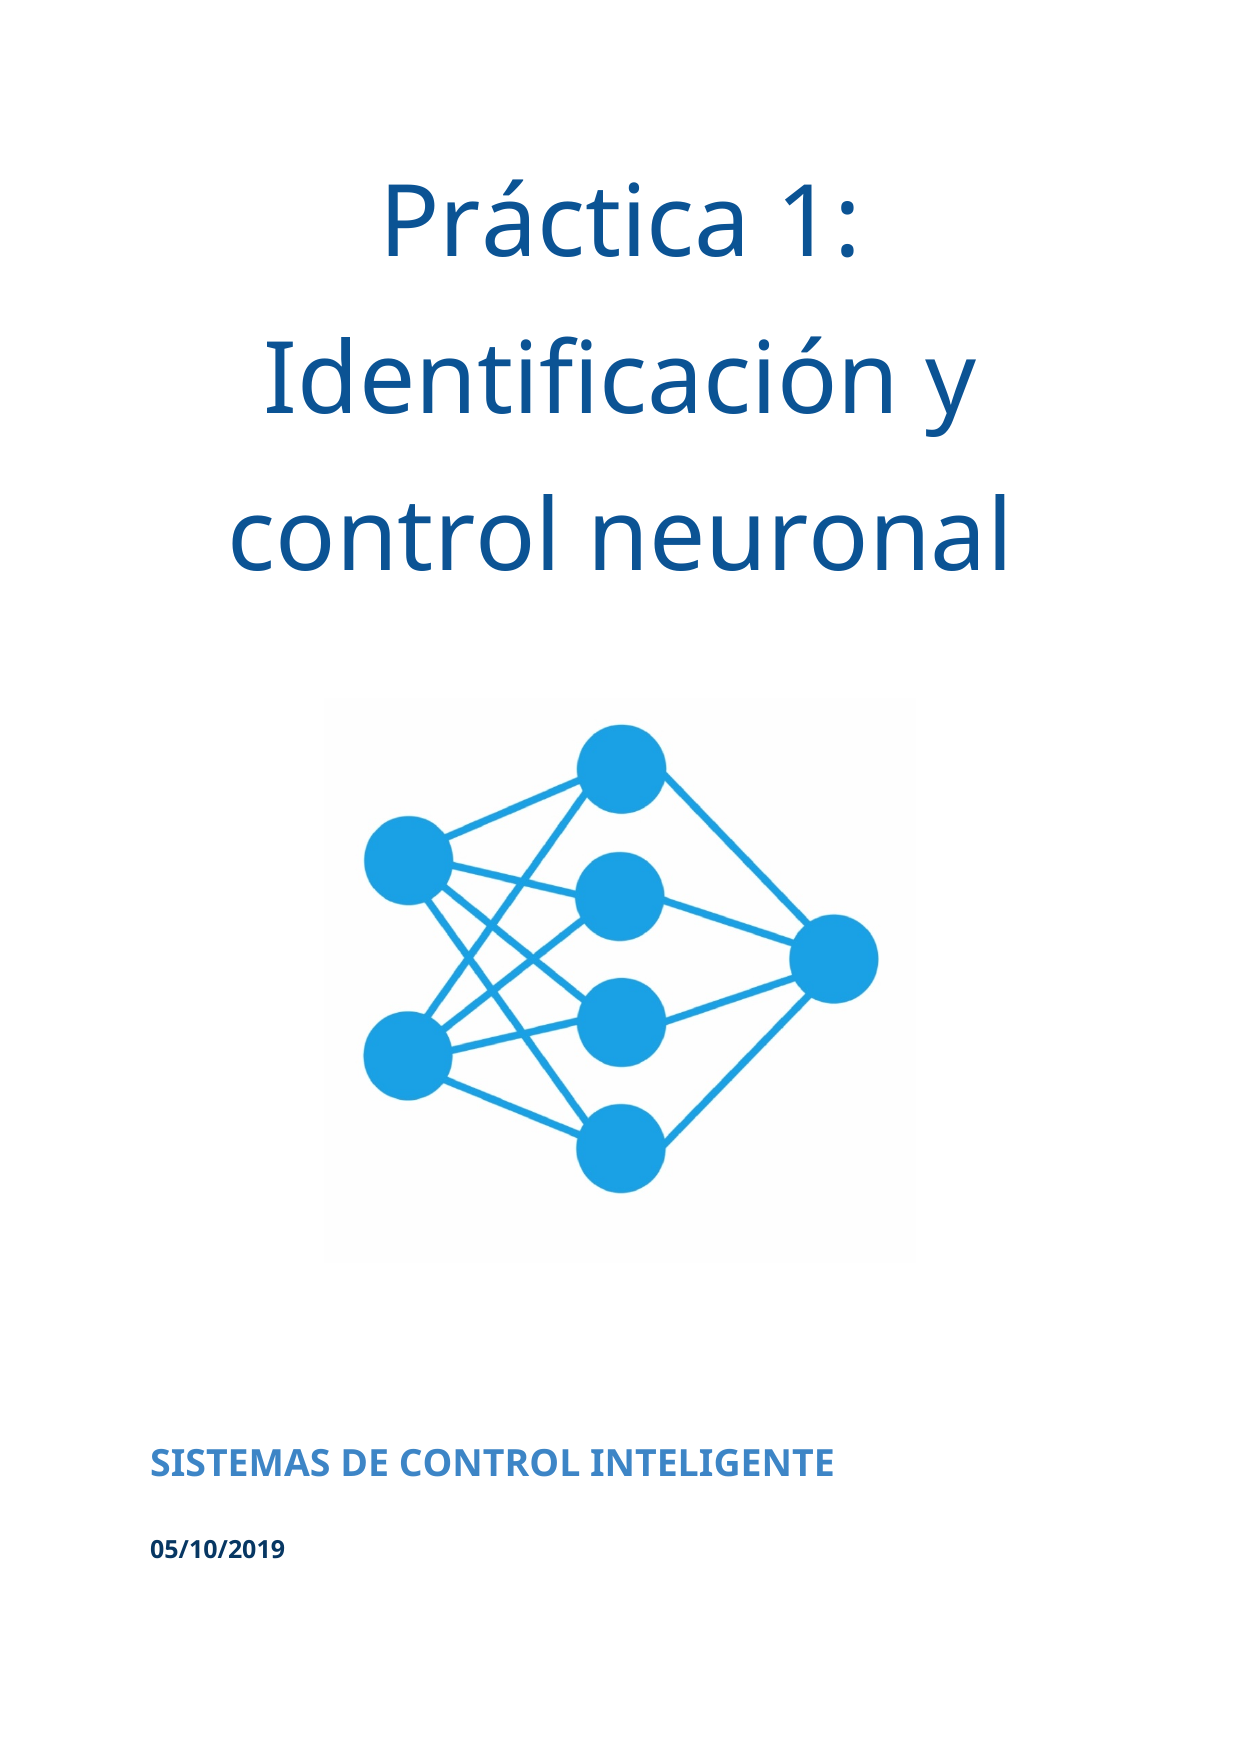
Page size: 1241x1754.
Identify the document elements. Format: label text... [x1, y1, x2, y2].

text SISTEMAS DE CONTROL INTELIGENTE [150, 1437, 1090, 1488]
title Práctica 1: Identificación y control neuronal [150, 150, 1090, 599]
text 05/10/2019 [150, 1531, 1090, 1565]
picture [324, 698, 917, 1263]
